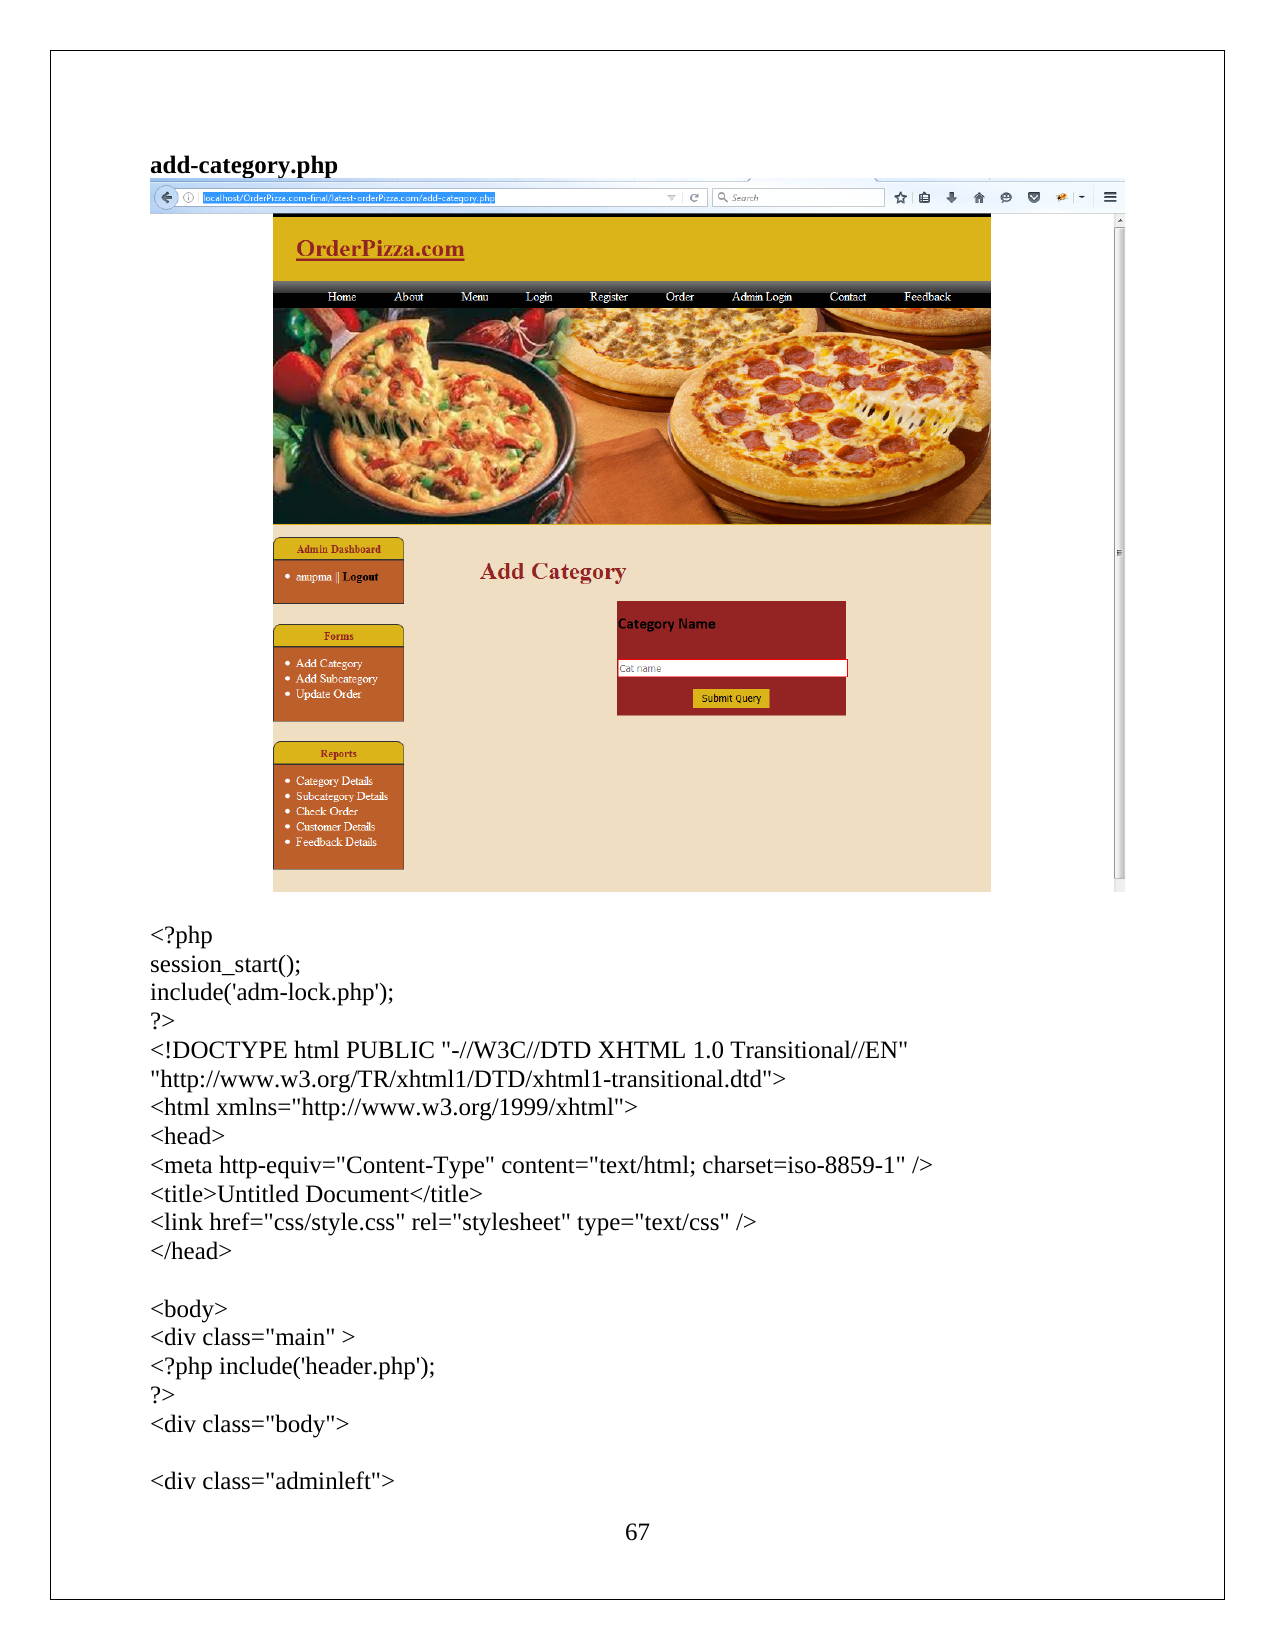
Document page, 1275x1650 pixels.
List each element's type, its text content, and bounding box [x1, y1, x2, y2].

text <body> [150, 1294, 1125, 1322]
text ?> [150, 1006, 1125, 1035]
text <html xmlns="http://www.w3.org/1999/xhtml"> [150, 1092, 1125, 1121]
text <meta http-equiv="Content-Type" content="text/html; charset=iso-8859-1" /> [150, 1150, 1125, 1179]
picture [150, 178, 1125, 892]
text <!DOCTYPE html PUBLIC "-//W3C//DTD XHTML 1.0 Transitional//EN" "http://www.w3.org/TR/xhtml1/DTD/xhtml1-transitional.dtd"> [150, 1035, 1125, 1092]
text <div class="adminleft"> [150, 1466, 1125, 1495]
text include('adm-lock.php'); [150, 977, 1125, 1006]
text </head> [150, 1236, 1125, 1265]
text <?php [150, 920, 1125, 949]
text <?php include('header.php'); [150, 1351, 1125, 1380]
text <div class="body"> [150, 1409, 1125, 1437]
text <title>Untitled Document</title> [150, 1179, 1125, 1207]
text <link href="css/style.css" rel="stylesheet" type="text/css" /> [150, 1207, 1125, 1236]
text session_start(); [150, 949, 1125, 977]
text <head> [150, 1121, 1125, 1150]
text ?> [150, 1380, 1125, 1409]
text <div class="main" > [150, 1322, 1125, 1351]
text add-category.php [150, 150, 1125, 178]
